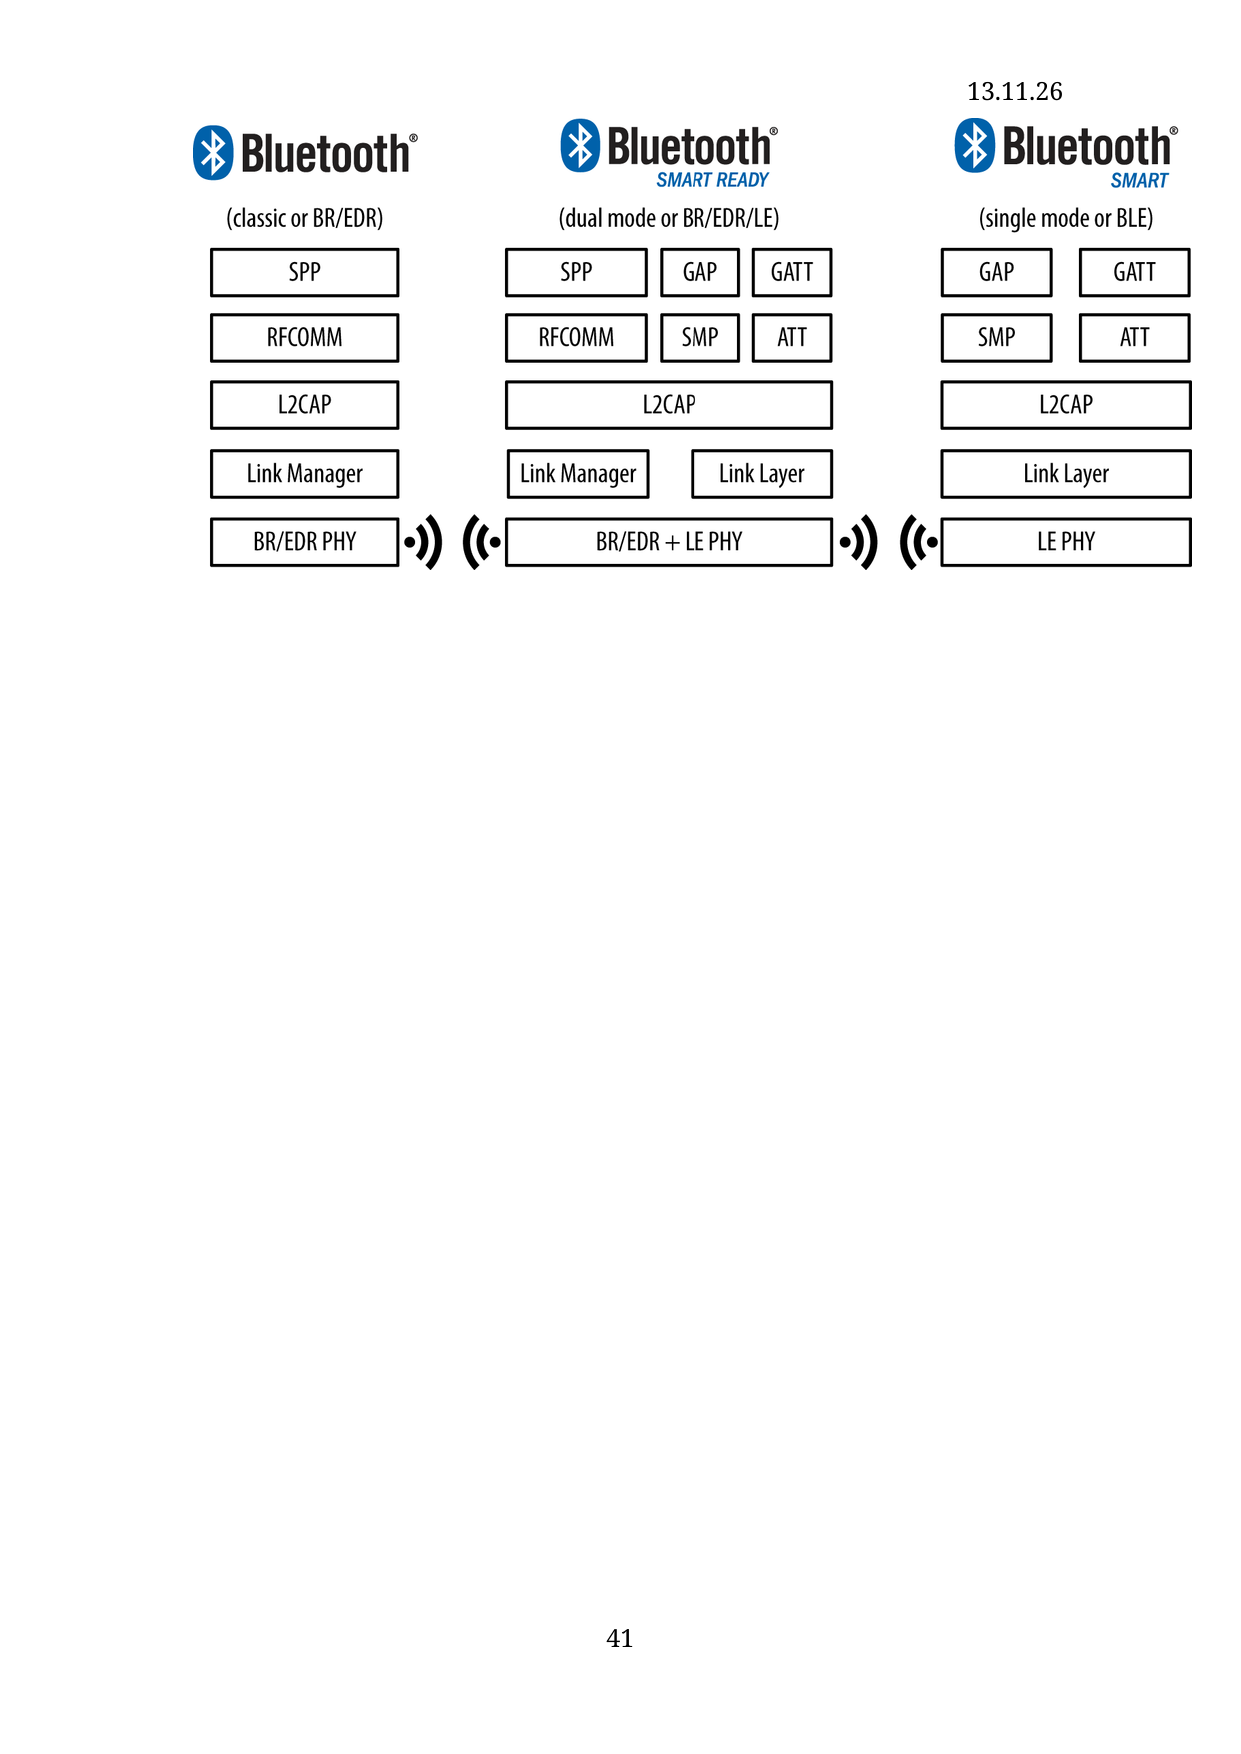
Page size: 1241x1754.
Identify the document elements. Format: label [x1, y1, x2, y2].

picture [193, 118, 1197, 577]
